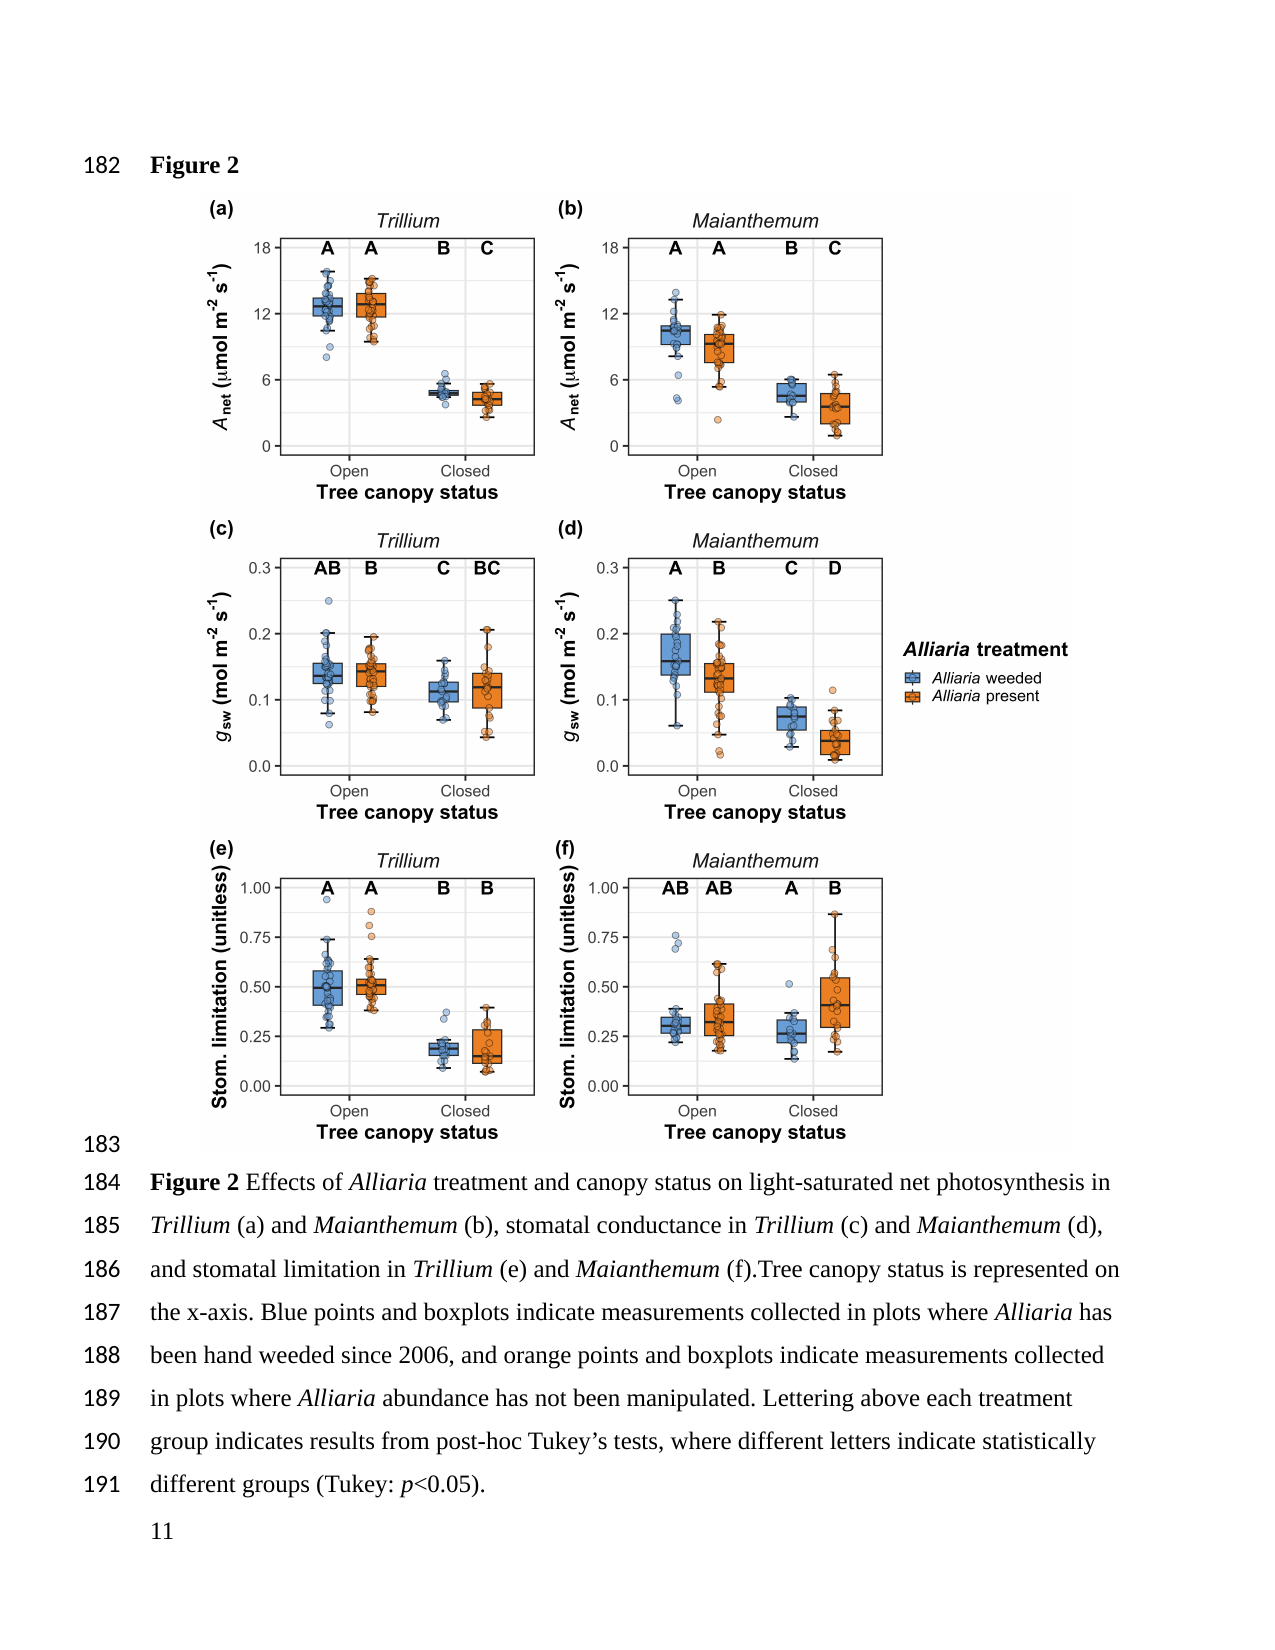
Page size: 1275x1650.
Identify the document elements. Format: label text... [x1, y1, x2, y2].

text Figure 2 [150, 150, 1125, 179]
picture [197, 193, 1078, 1153]
text Figure 2 Effects of Alliaria treatment and canopy status on light-saturated net photosynthesis in Trillium (a) and Maianthemum (b), stomatal conductance in Trillium (c) and Maianthemum (d), and stomatal limitation in Trillium (e) and Maianthemum (f).Tree canopy status is represented on the x-axis. Blue points and boxplots indicate measurements collected in plots where Alliaria has been hand weeded since 2006, and orange points and boxplots indicate measurements collected in plots where Alliaria abundance has not been manipulated. Lettering above each treatment group indicates results from post-hoc Tukey’s tests, where different letters indicate statistically different groups (Tukey: p<0.05). [150, 1167, 1125, 1498]
